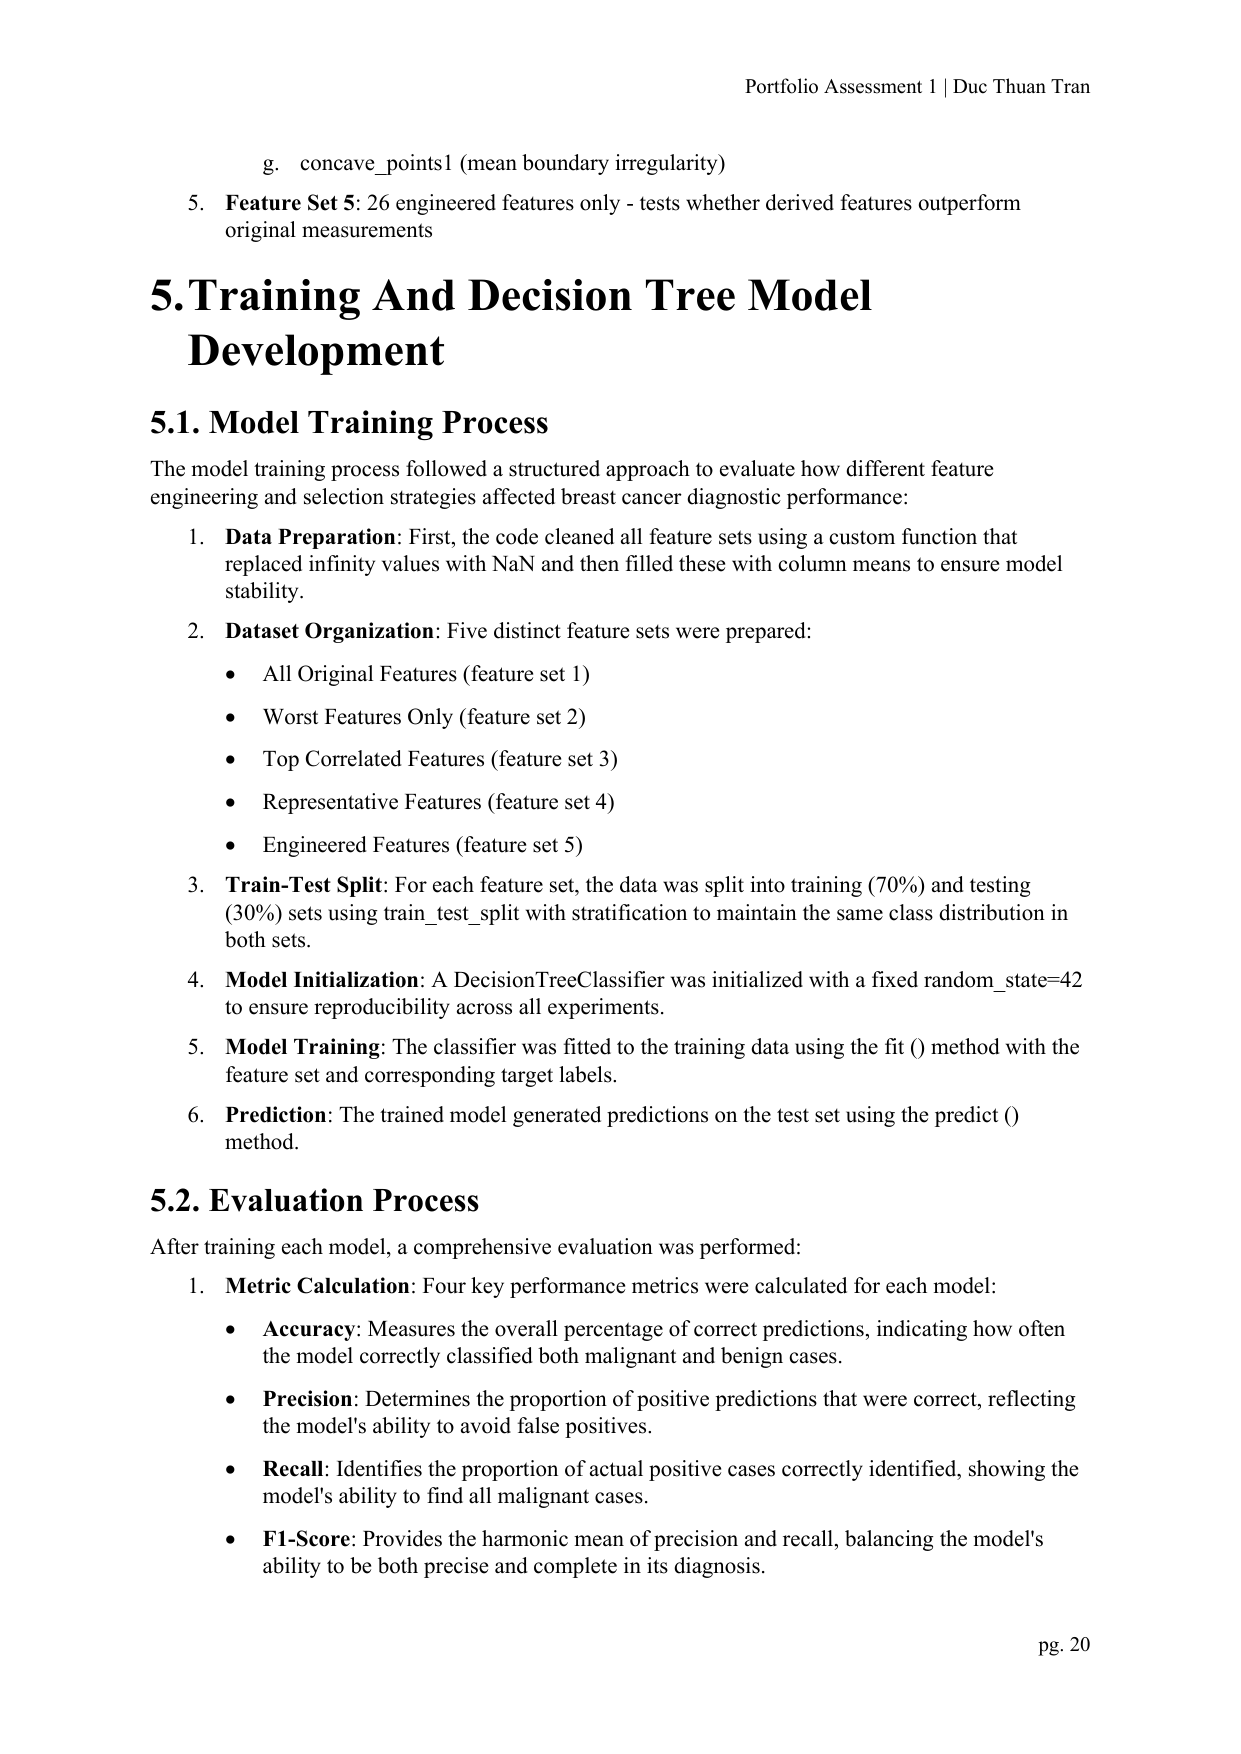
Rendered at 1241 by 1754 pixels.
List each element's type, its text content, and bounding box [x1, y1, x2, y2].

subtitle 5.1. Model Training Process [150, 404, 1090, 441]
list Train-Test Split: For each feature set, the data was split into training (70%) and testing (30%) sets using train_test_split with stratification to maintain the same class distribution in both sets. [187, 872, 1090, 952]
text After training each model, a comprehensive evaluation was performed: [150, 1234, 1090, 1259]
text The model training process followed a structured approach to evaluate how different feature engineering and selection strategies affected breast cancer diagnostic performance: [150, 456, 1090, 509]
list Feature Set 5: 26 engineered features only - tests whether derived features outperform original measurements [187, 190, 1090, 243]
list Precision: Determines the proportion of positive predictions that were correct, reflecting the model's ability to avoid false positives. [225, 1383, 1090, 1439]
list Model Initialization: A DecisionTreeClassifier was initialized with a fixed random_state=42 to ensure reproducibility across all experiments. [187, 967, 1090, 1020]
list Prediction: The trained model generated predictions on the test set using the predict () method. [187, 1102, 1090, 1154]
list Accuracy: Measures the overall percentage of correct predictions, indicating how often the model correctly classified both malignant and benign cases. [225, 1313, 1090, 1369]
list Recall: Identifies the proportion of actual positive cases correctly identified, showing the model's ability to find all malignant cases. [225, 1453, 1090, 1509]
list Data Preparation: First, the code cleaned all feature sets using a custom function that replaced infinity values with NaN and then filled these with column means to ensure model stability. [187, 524, 1090, 604]
list Representative Features (feature set 4) [225, 787, 1090, 815]
list Metric Calculation: Four key performance metrics were calculated for each model: [187, 1273, 1090, 1299]
subtitle 5.2. Evaluation Process [150, 1181, 1090, 1218]
list Top Correlated Features (feature set 3) [225, 744, 1090, 772]
list All Original Features (feature set 1) [225, 658, 1090, 686]
list Model Training: The classifier was fitted to the training data using the fit () method with the feature set and corresponding target labels. [187, 1034, 1090, 1087]
list concave_points1 (mean boundary irregularity) [262, 150, 1090, 175]
list Worst Features Only (feature set 2) [225, 701, 1090, 729]
list F1-Score: Provides the harmonic mean of precision and recall, balancing the model's ability to be both precise and complete in its diagnosis. [225, 1523, 1090, 1579]
list Engineered Features (feature set 5) [225, 829, 1090, 858]
list Dataset Organization: Five distinct feature sets were prepared: [187, 618, 1090, 644]
subtitle Training And Decision Tree Model Development [150, 270, 1090, 375]
